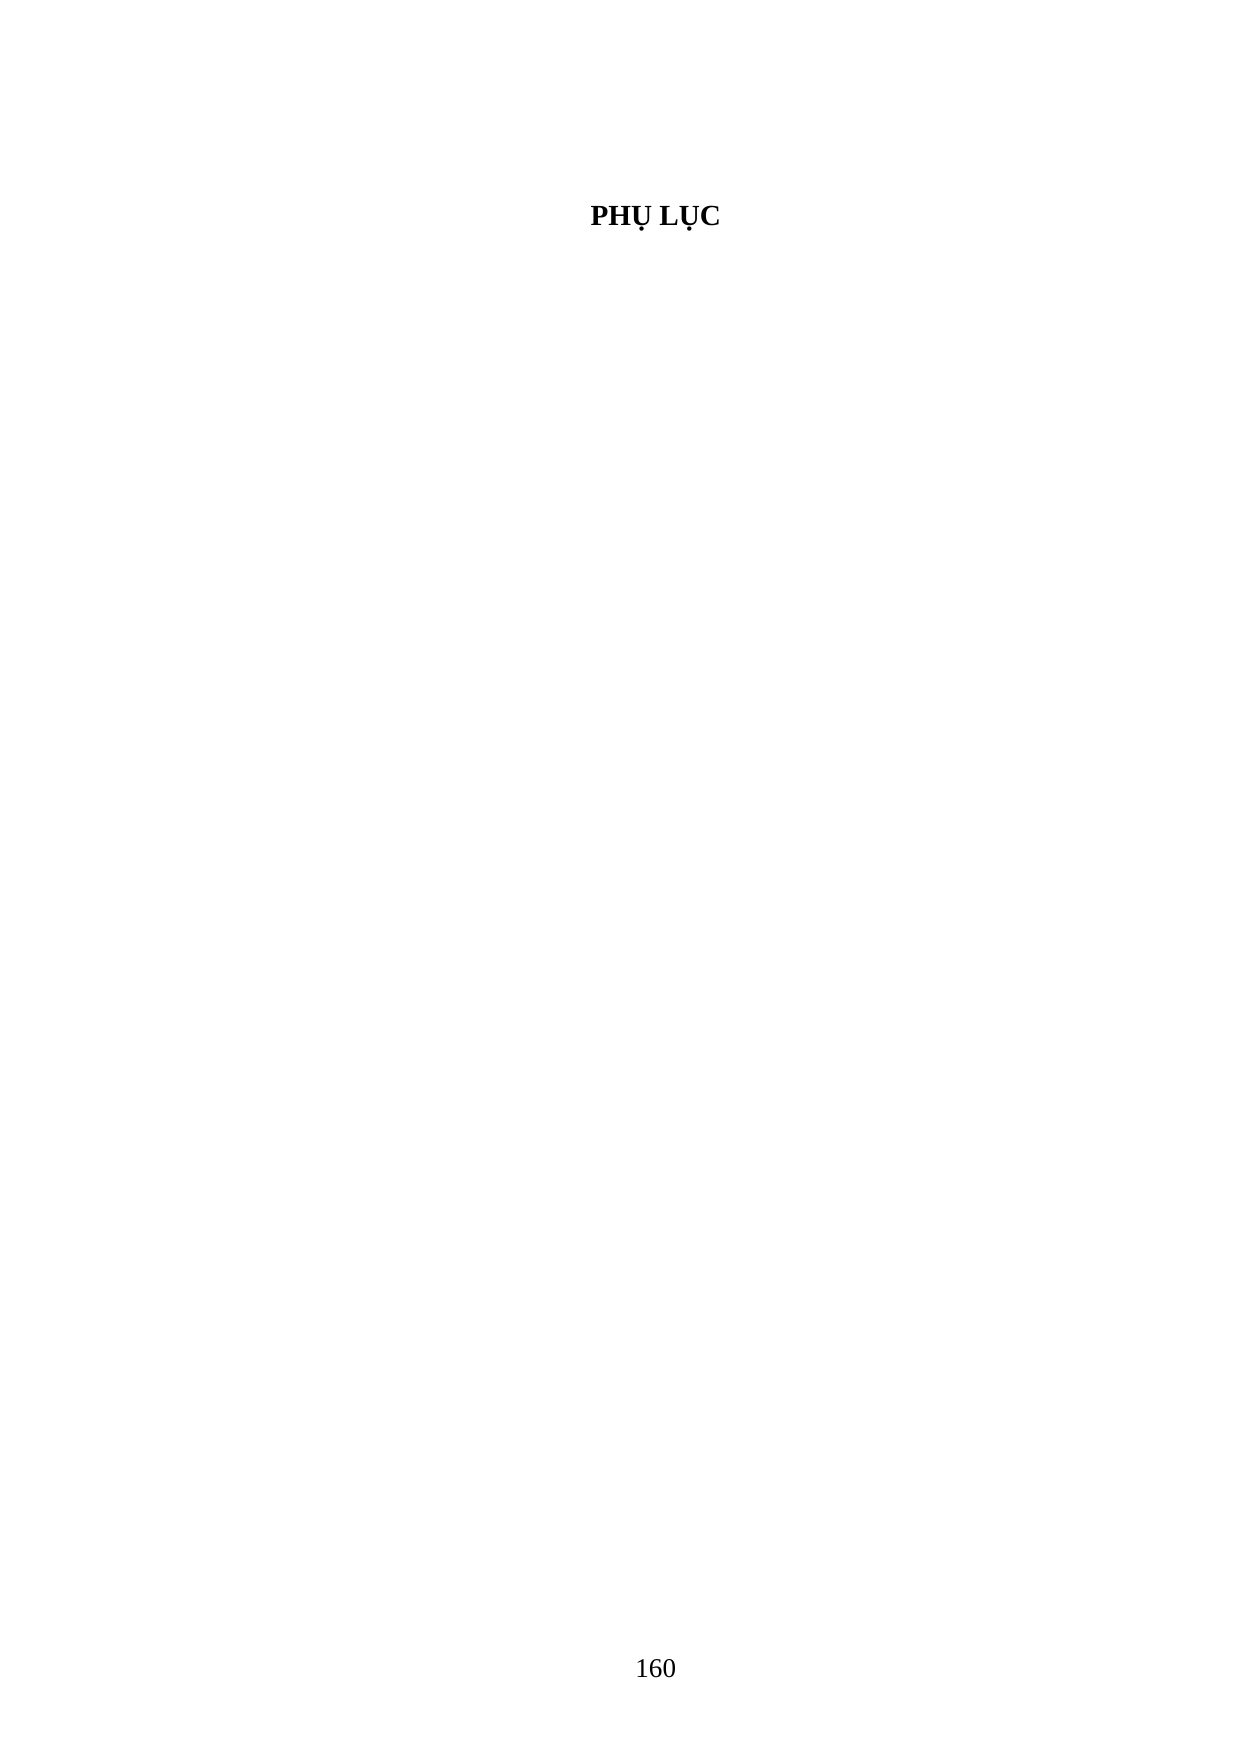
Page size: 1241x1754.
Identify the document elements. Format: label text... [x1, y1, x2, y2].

text PHỤ LỤC [189, 198, 1122, 231]
